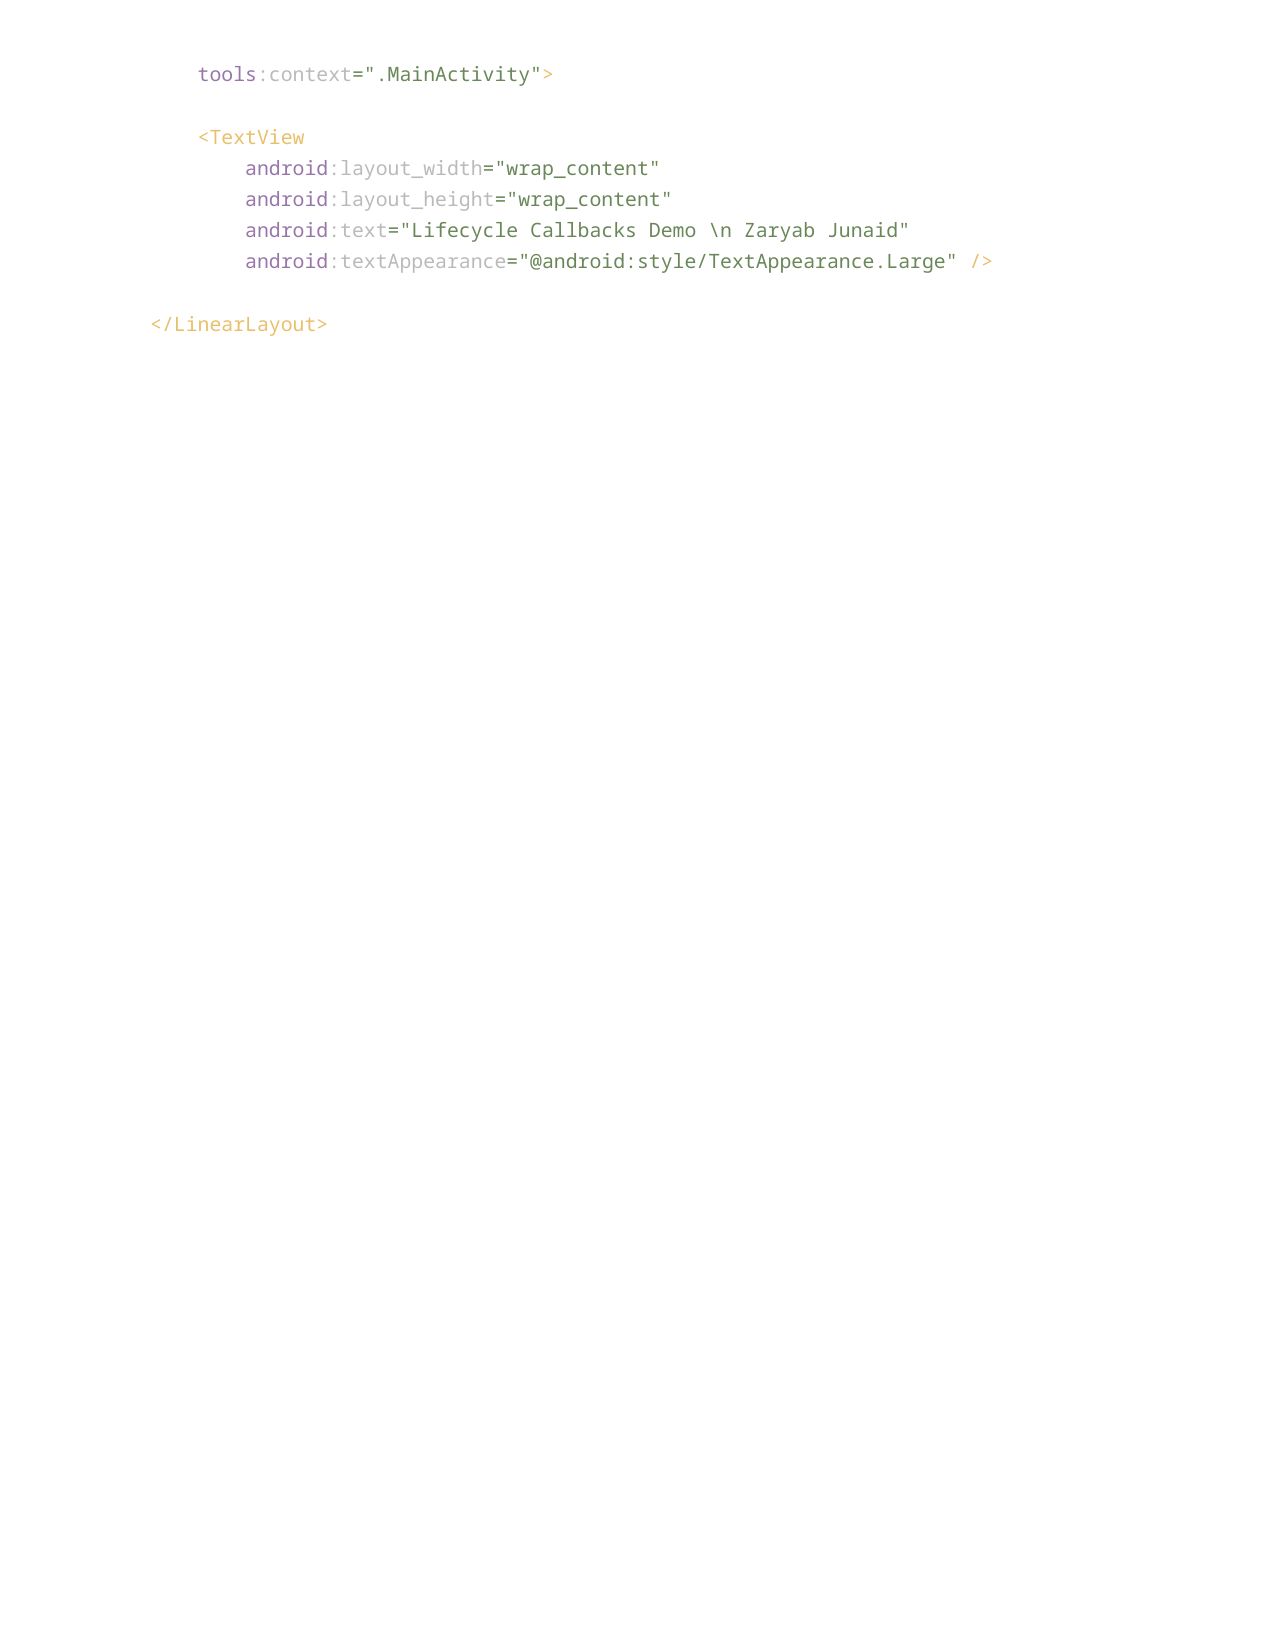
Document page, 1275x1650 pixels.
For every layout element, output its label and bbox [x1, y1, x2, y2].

text [150, 60, 1125, 369]
